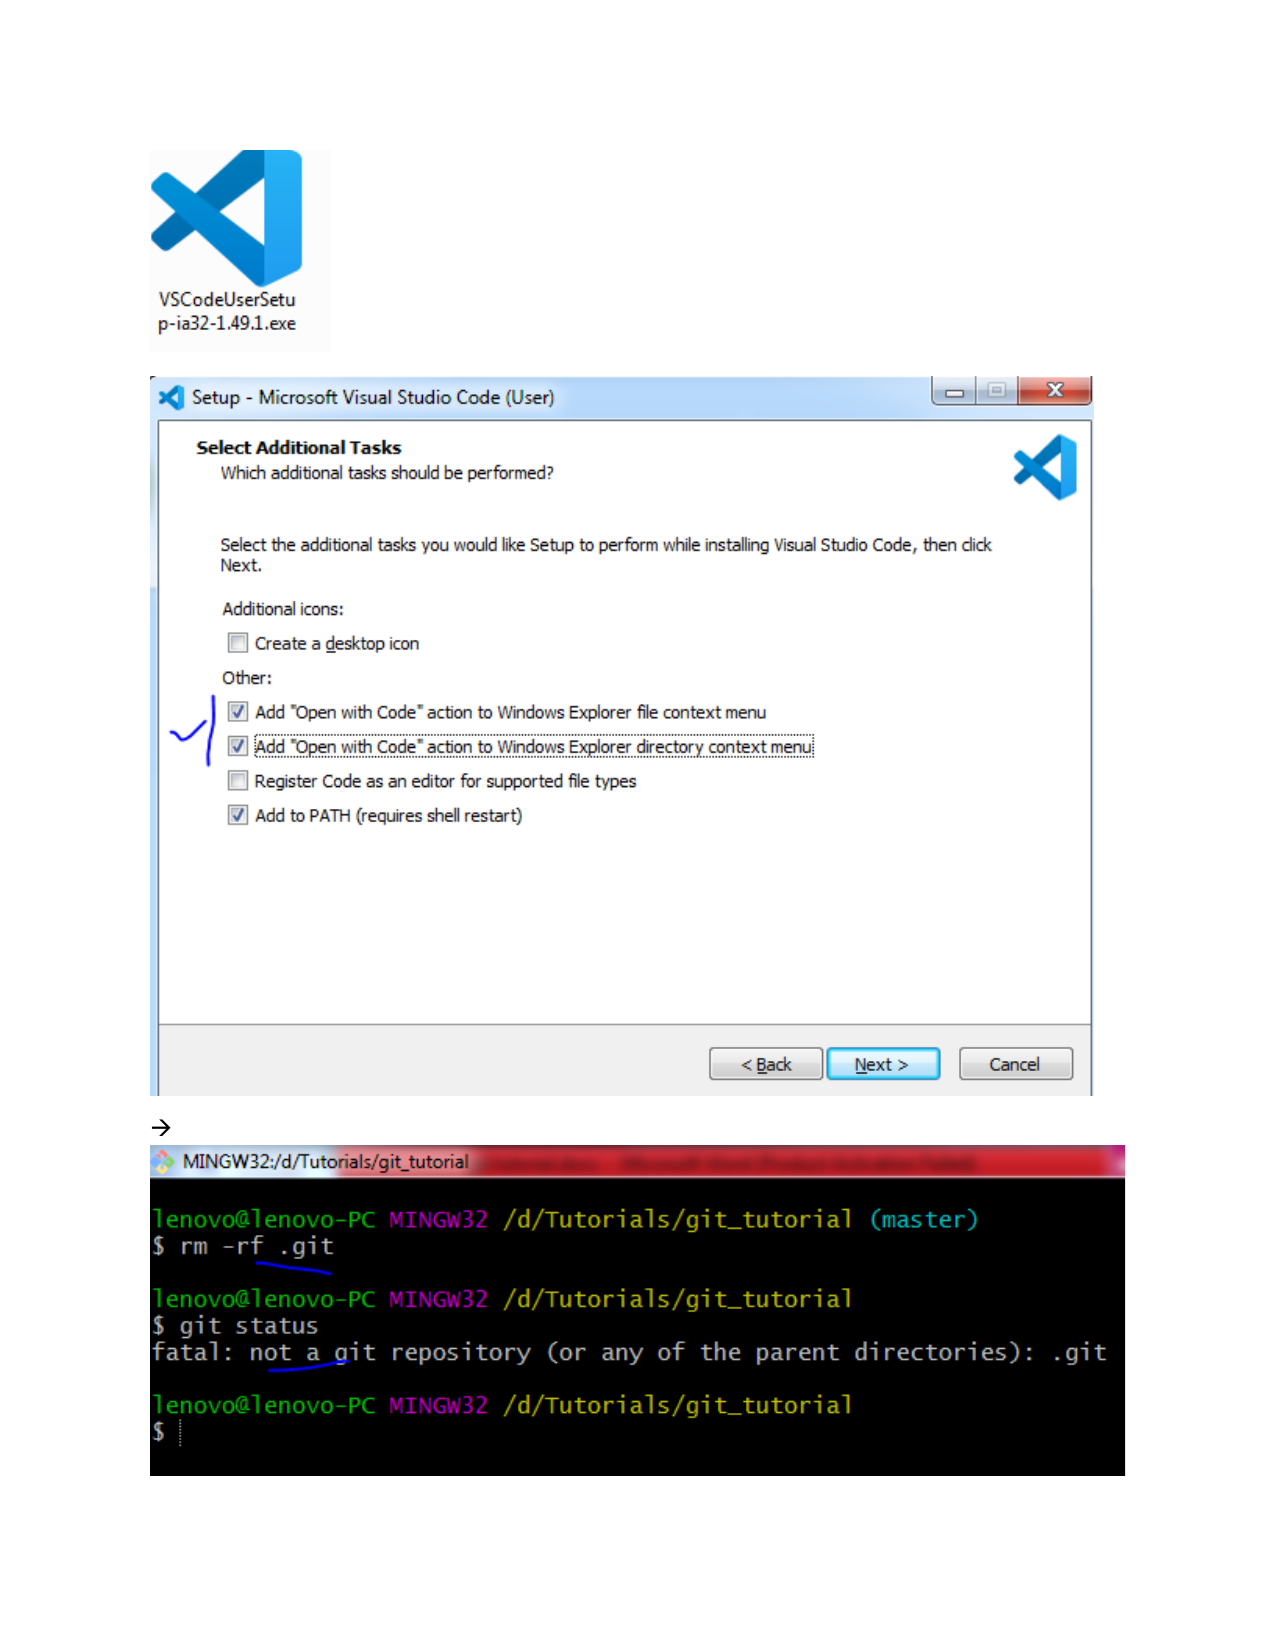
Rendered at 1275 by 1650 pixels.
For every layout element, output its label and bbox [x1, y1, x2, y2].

picture [150, 1145, 1125, 1476]
picture [150, 150, 332, 352]
picture [150, 376, 1094, 1096]
